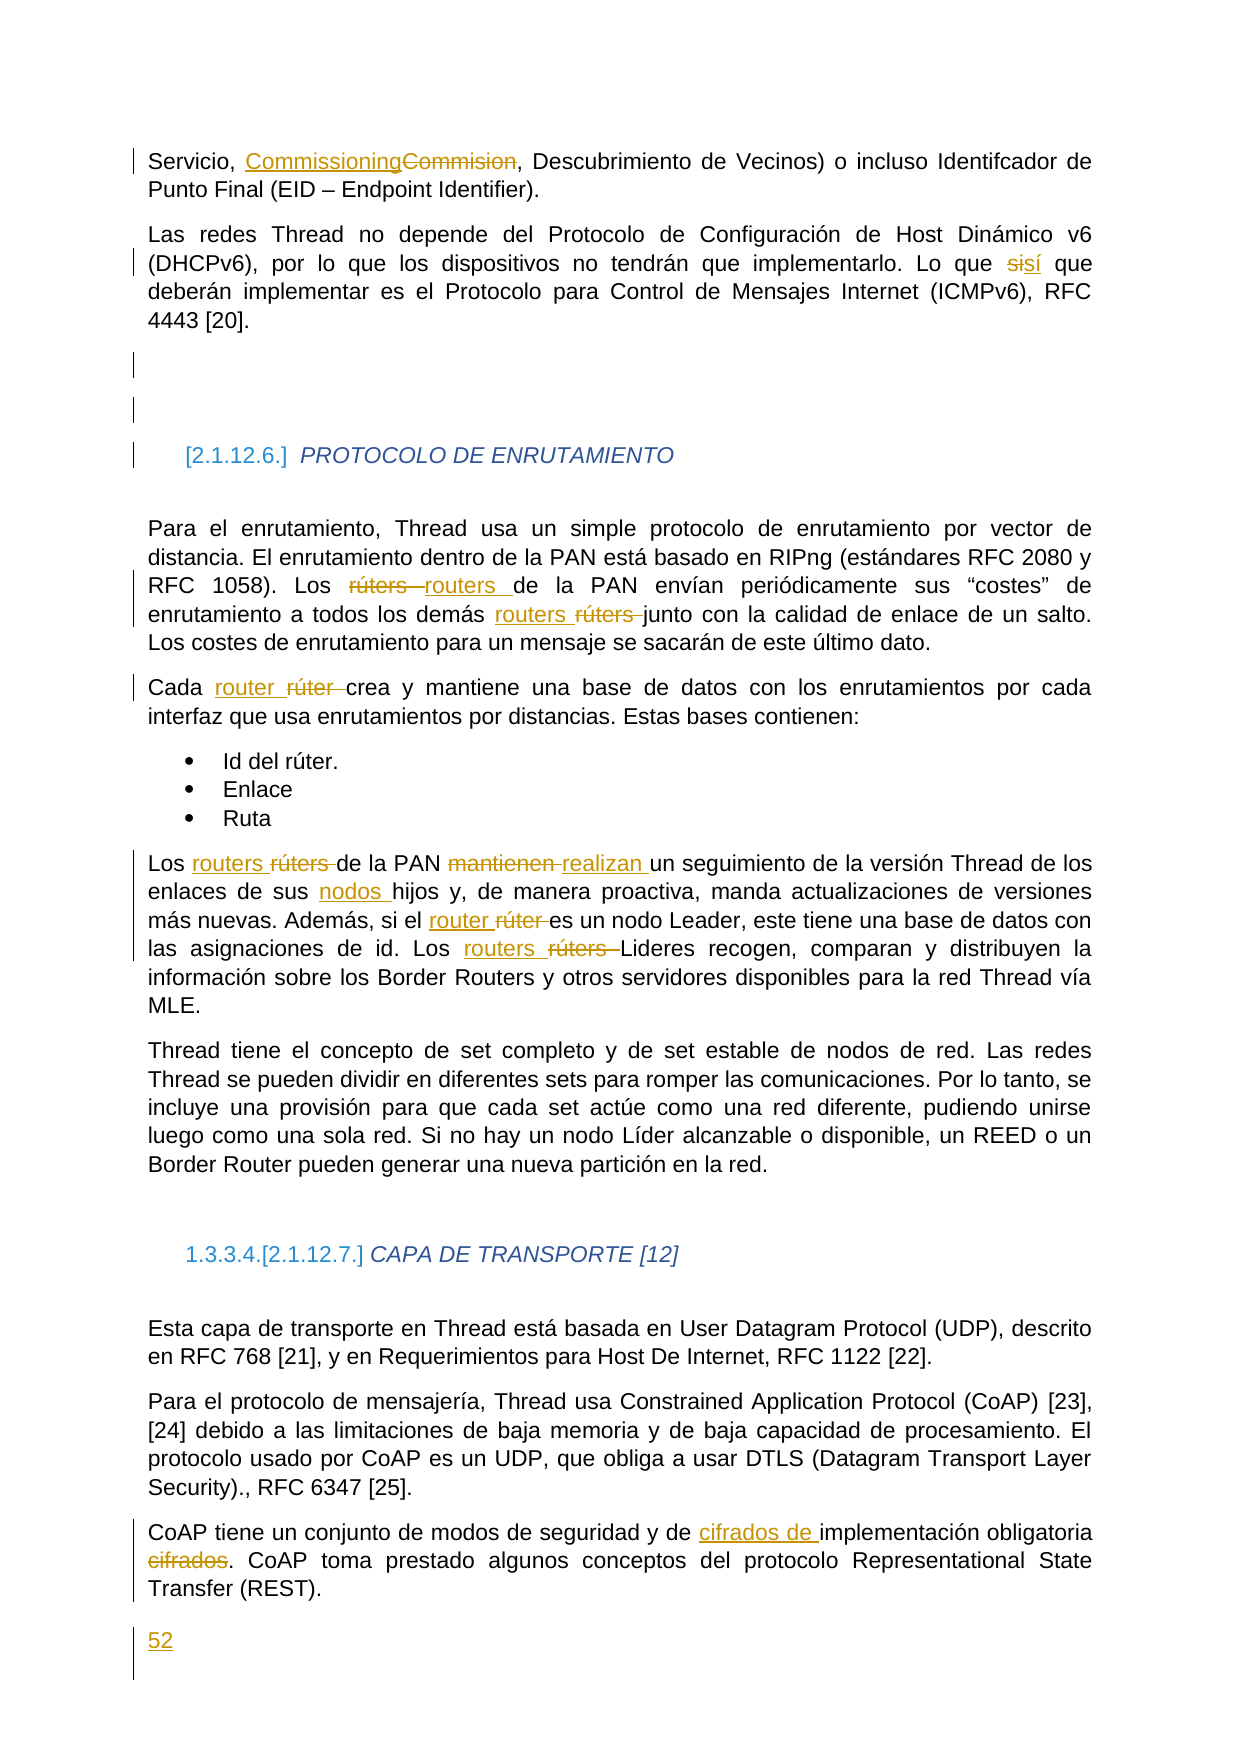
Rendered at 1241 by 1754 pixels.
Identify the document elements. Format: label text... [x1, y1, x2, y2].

text Los de la PAN un seguimiento de la versión Thread de los enlaces de sus hijos y, de manera proactiva, manda actualizaciones de versiones más nuevas. Además, si el es un nodo Leader, este tiene una base de datos con las asignaciones de id. Los Lideres recogen, comparan y distribuyen la información sobre los Border Routers y otros servidores disponibles para la red Thread vía MLE. [148, 850, 1092, 1018]
text Esta capa de transporte en Thread está basada en User Datagram Protocol (UDP), descrito en RFC 768 [21], y en Requerimientos para Host De Internet, RFC 1122 [22]. [148, 1314, 1092, 1369]
list Enlace [185, 776, 1092, 803]
text Cada crea y mantiene una base de datos con los enrutamientos por cada interfaz que usa enrutamientos por distancias. Estas bases contienen: [148, 674, 1092, 729]
text Para el enrutamiento, Thread usa un simple protocolo de enrutamiento por vector de distancia. El enrutamiento dentro de la PAN está basado en RIPng (estándares RFC 2080 y RFC 1058). Los de la PAN envían periódicamente sus “costes” de enrutamiento a todos los demás junto con la calidad de enlace de un salto. Los costes de enrutamiento para un mensaje se sacarán de este último dato. [148, 515, 1092, 656]
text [148, 148, 1092, 202]
text Las redes Thread no depende del Protocolo de Configuración de Host Dinámico v6 (DHCPv6), por lo que los dispositivos no tendrán que implementarlo. Lo que que deberán implementar es el Protocolo para Control de Mensajes Internet (ICMPv6), RFC 4443 [20]. [148, 221, 1092, 333]
list Id del rúter. [185, 748, 1092, 774]
text CoAP tiene un conjunto de modos de seguridad y de implementación obligatoria. CoAP toma prestado algunos conceptos del protocolo Representational State Transfer (REST). [148, 1518, 1092, 1602]
text Thread tiene el concepto de set completo y de set estable de nodos de red. Las redes Thread se pueden dividir en diferentes sets para romper las comunicaciones. Por lo tanto, se incluye una provisión para que cada set actúe como una red diferente, pudiendo unirse luego como una sola red. Si no hay un nodo Líder alcanzable o disponible, un REED o un Border Router pueden generar una nueva partición en la red. [148, 1037, 1092, 1177]
list Ruta [185, 805, 1092, 831]
subtitle CAPA DE TRANSPORTE [12] [185, 1241, 1092, 1267]
text Para el protocolo de mensajería, Thread usa Constrained Application Protocol (CoAP) [23], [24] debido a las limitaciones de baja memoria y de baja capacidad de procesamiento. El protocolo usado por CoAP es un UDP, que obliga a usar DTLS (Datagram Transport Layer Security)., RFC 6347 [25]. [148, 1388, 1092, 1500]
subtitle PROTOCOLO DE ENRUTAMIENTO [185, 442, 1092, 468]
